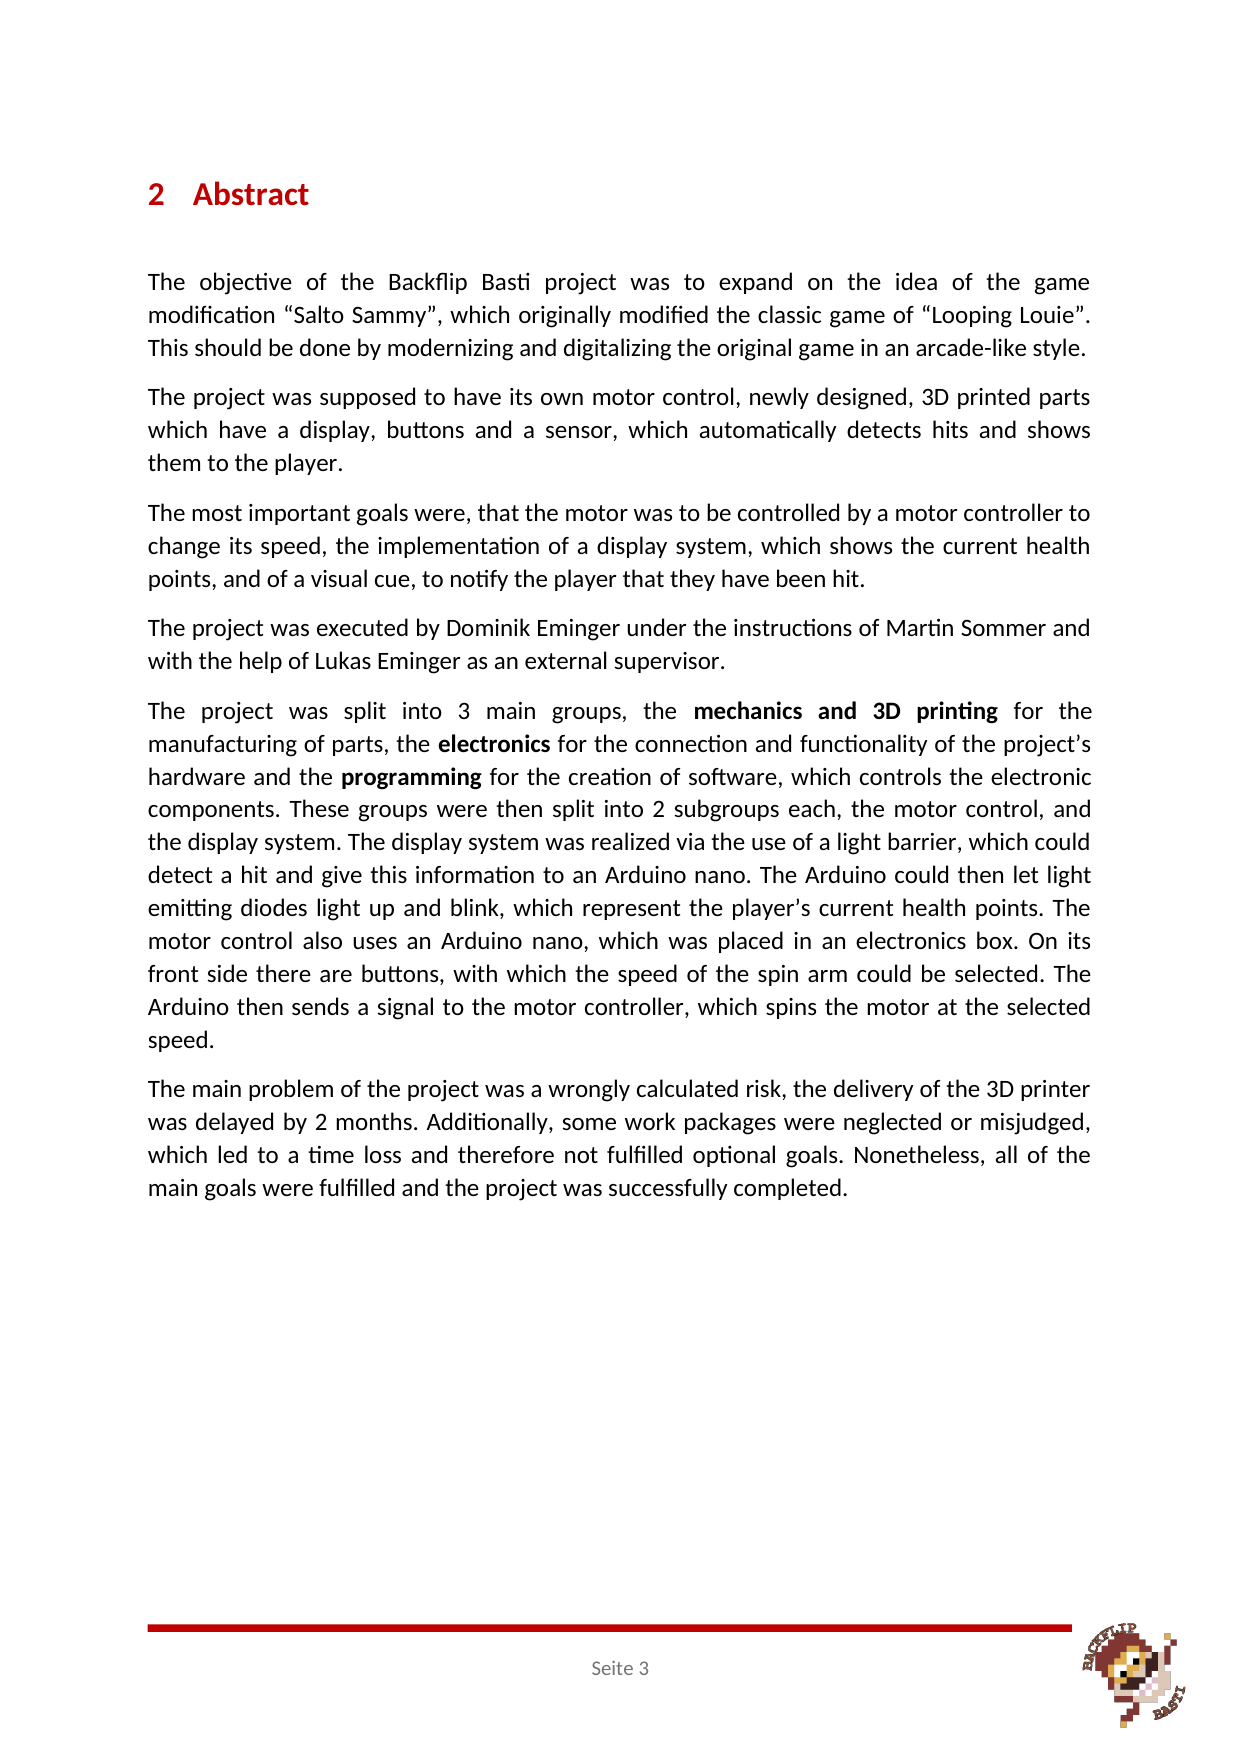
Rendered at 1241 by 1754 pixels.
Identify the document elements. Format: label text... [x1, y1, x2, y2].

text Abstract [148, 173, 1093, 213]
text The project was supposed to have its own motor control, newly designed, 3D printed parts which have a display, buttons and a sensor, which automatically detects hits and shows them to the player. [148, 382, 1093, 478]
text The most important goals were, that the motor was to be controlled by a motor controller to change its speed, the implementation of a display system, which shows the current health points, and of a visual cue, to notify the player that they have been hit. [148, 497, 1093, 593]
text The objective of the Backflip Basti project was to expand on the idea of the game modification “Salto Sammy”, which originally modified the classic game of “Looping Louie”. This should be done by modernizing and digitalizing the original game in an arcade-like style. [148, 266, 1093, 362]
text The project was executed by Dominik Eminger under the instructions of Martin Sommer and with the help of Lukas Eminger as an external supervisor. [148, 612, 1093, 676]
text The project was split into 3 main groups, the mechanics and 3D printing for the manufacturing of parts, the electronics for the connection and functionality of the project’s hardware and the programming for the creation of software, which controls the electronic components. These groups were then split into 2 subgroups each, the motor control, and the display system. The display system was realized via the use of a light barrier, which could detect a hit and give this information to an Arduino nano. The Arduino could then let light emitting diodes light up and blink, which represent the player’s current health points. The motor control also uses an Arduino nano, which was placed in an electronics box. On its front side there are buttons, with which the speed of the spin arm could be selected. The Arduino then sends a signal to the motor controller, which spins the motor at the selected speed. [148, 695, 1093, 1054]
text The main problem of the project was a wrongly calculated risk, the delivery of the 3D printer was delayed by 2 months. Additionally, some work packages were neglected or misjudged, which led to a time loss and therefore not fulfilled optional goals. Nonetheless, all of the main goals were fulfilled and the project was successfully completed. [148, 1074, 1093, 1203]
picture [1069, 1614, 1202, 1734]
